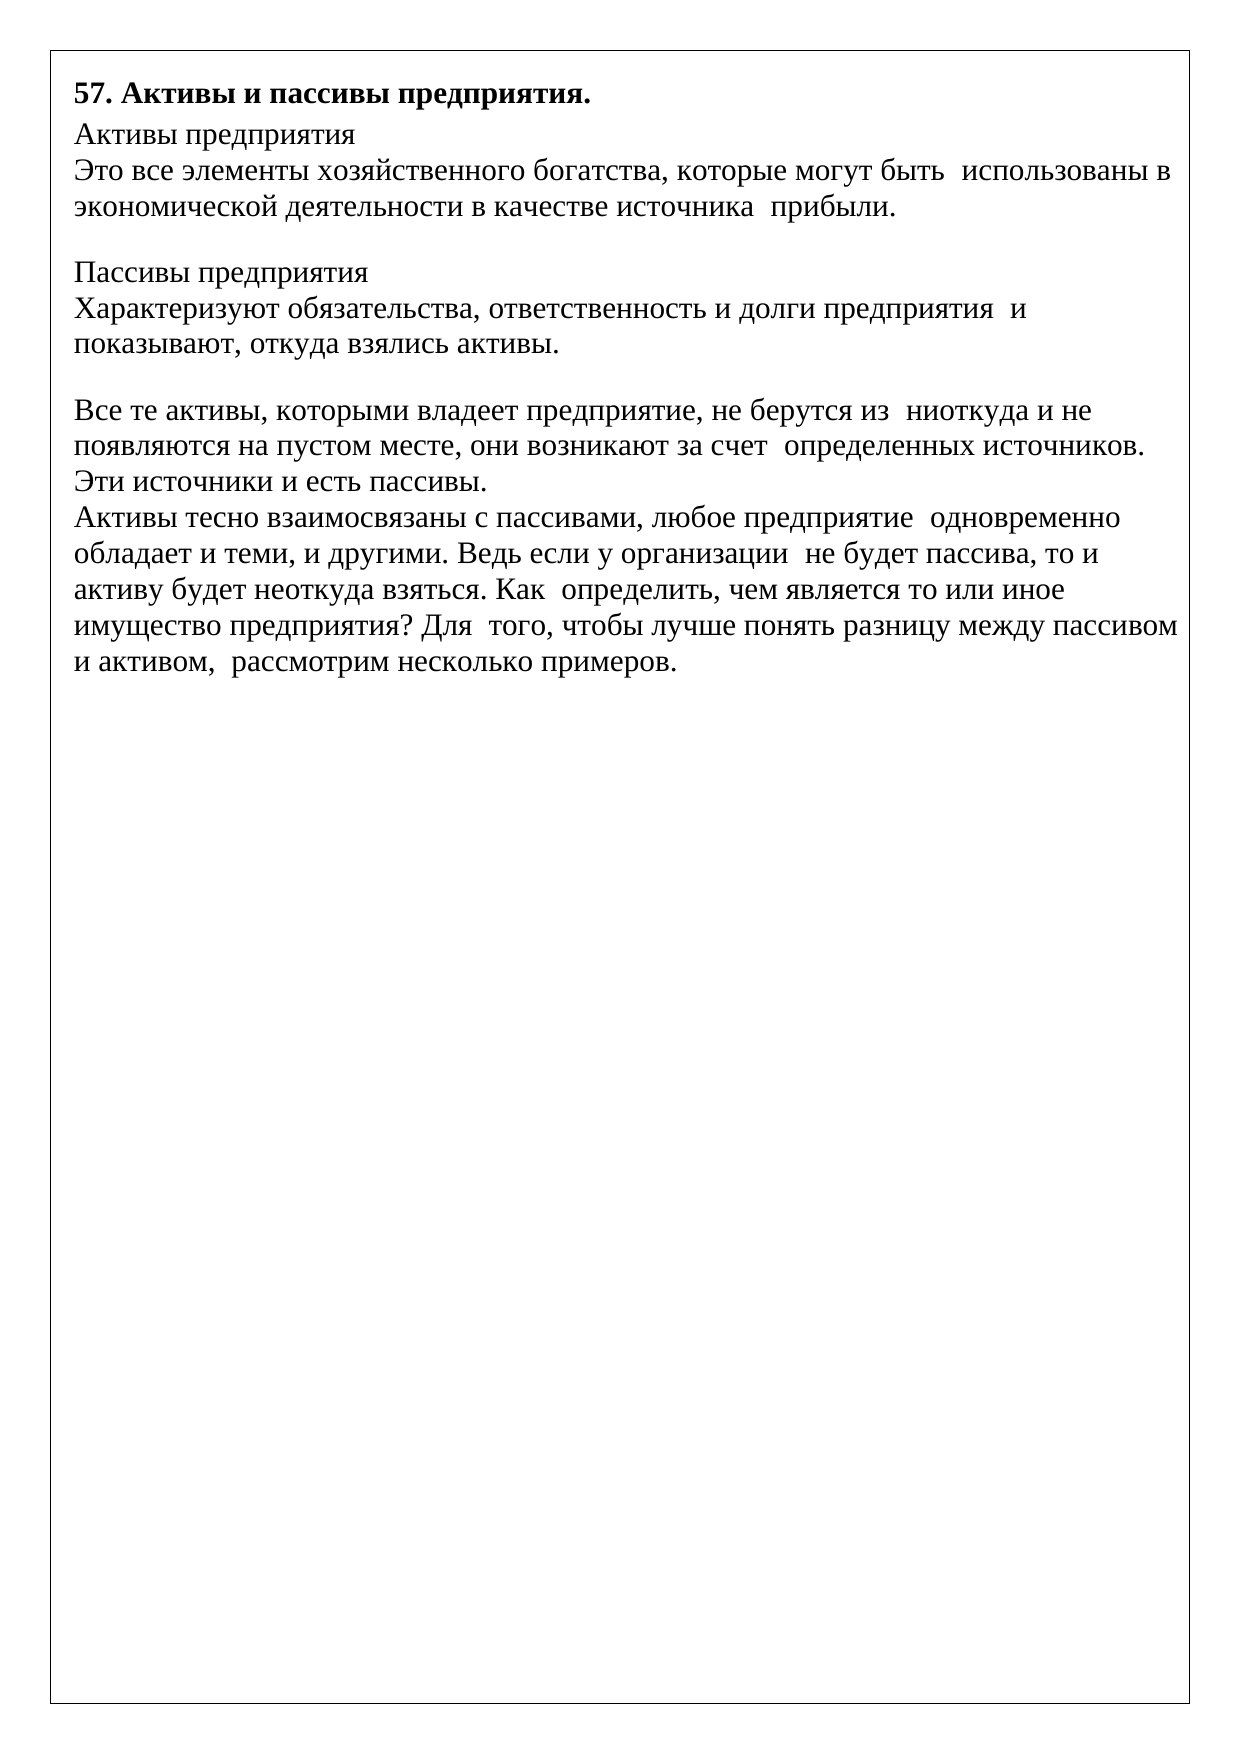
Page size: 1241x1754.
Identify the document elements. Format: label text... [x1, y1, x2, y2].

text Пассивы предприятия [74, 253, 1181, 289]
text 57. Активы и пассивы предприятия. [74, 74, 1181, 110]
text Активы тесно взаимосвязаны с пассивами, любое предприятие одновременно обладает и теми, и другими. Ведь если у организации не будет пассива, то и активу будет неоткуда взяться. Как определить, чем является то или иное имущество предприятия? Для того, чтобы лучше понять разницу между пассивом и активом, рассмотрим несколько примеров. [74, 498, 1181, 678]
text Активы предприятия [74, 115, 1181, 151]
text Это все элементы хозяйственного богатства, которые могут быть использованы в экономической деятельности в качестве источника прибыли. [763, 151, 1181, 223]
text Все те активы, которыми владеет предприятие, не берутся из ниоткуда и не появляются на пустом месте, они возникают за счет определенных источников. Эти источники и есть пассивы. [74, 391, 1181, 498]
text Характеризуют обязательства, ответственность и долги предприятия и показывают, откуда взялись активы. [74, 289, 1181, 361]
